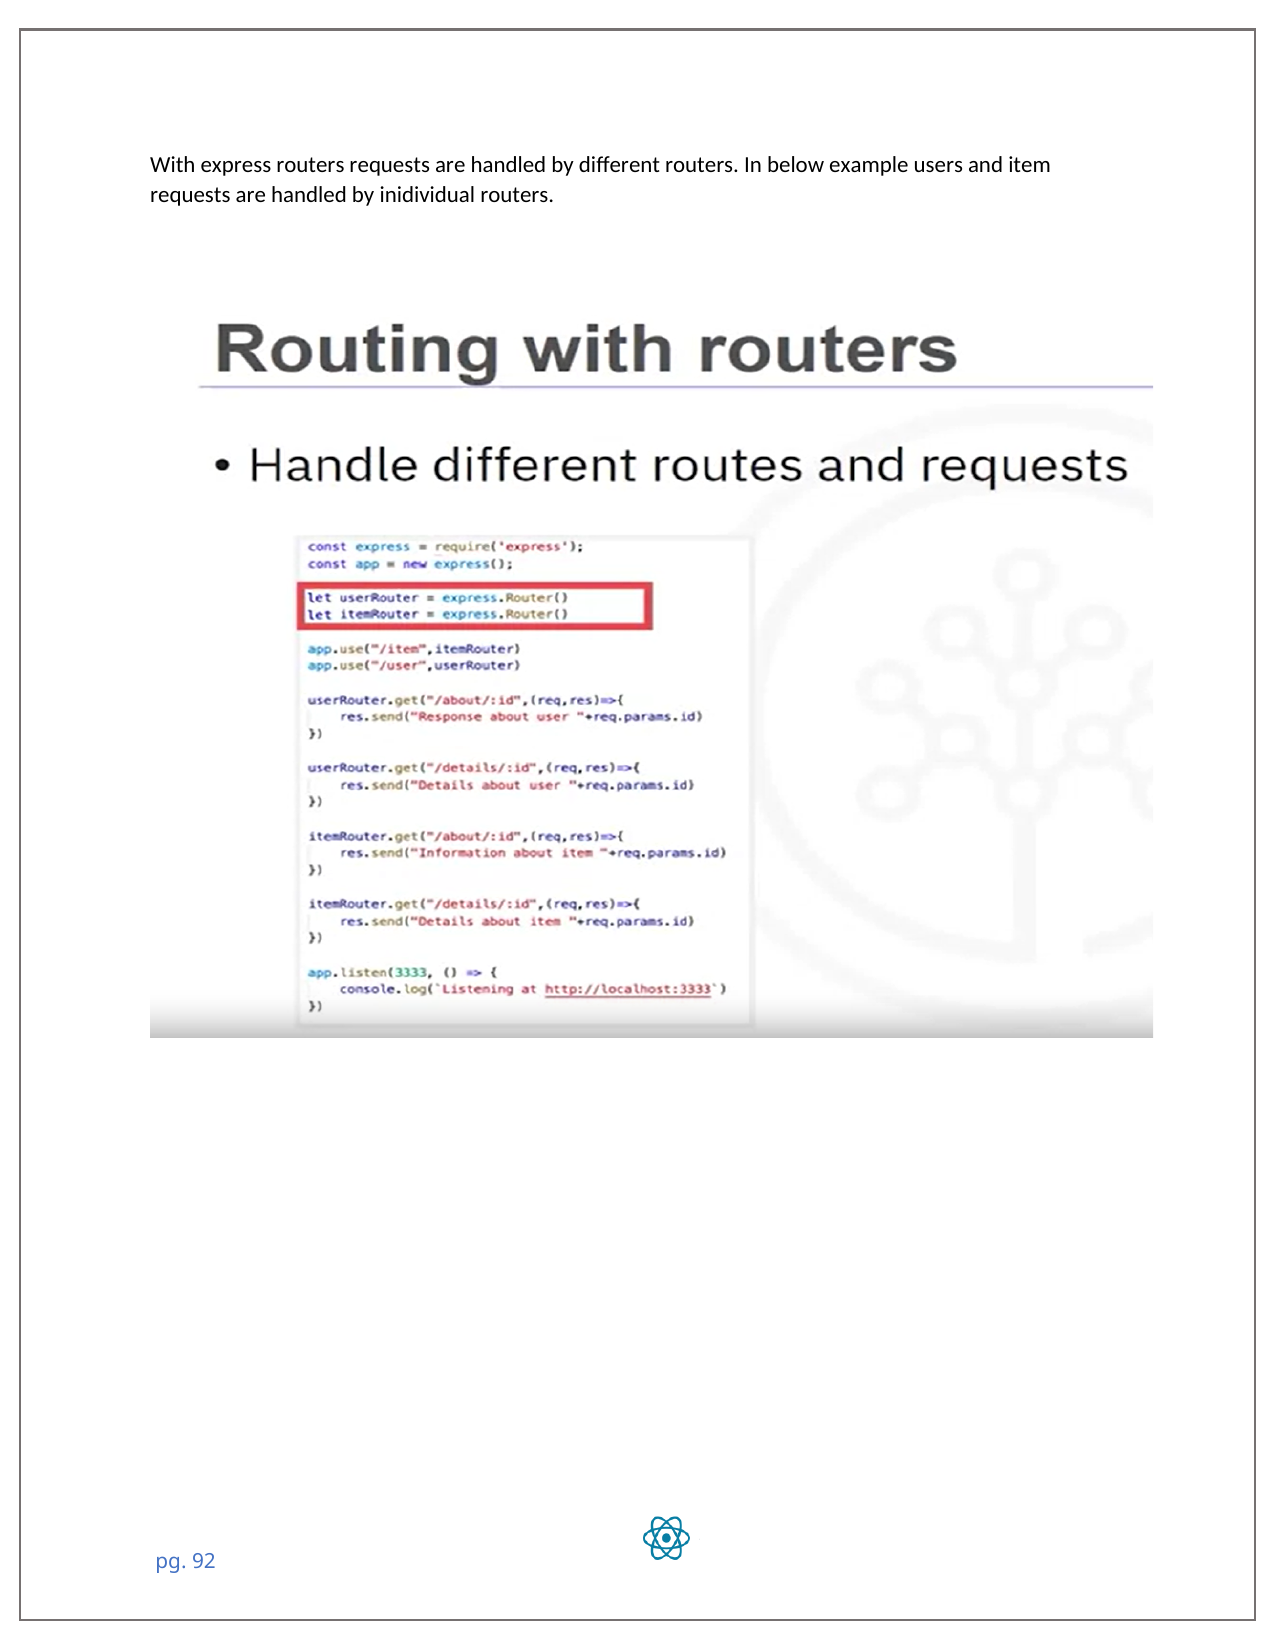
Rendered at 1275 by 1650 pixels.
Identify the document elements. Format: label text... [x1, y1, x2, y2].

picture [632, 1508, 700, 1569]
text With express routers requests are handled by different routers. In below example users and item requests are handled by inidividual routers. [150, 197, 1125, 255]
picture [150, 320, 1154, 1085]
